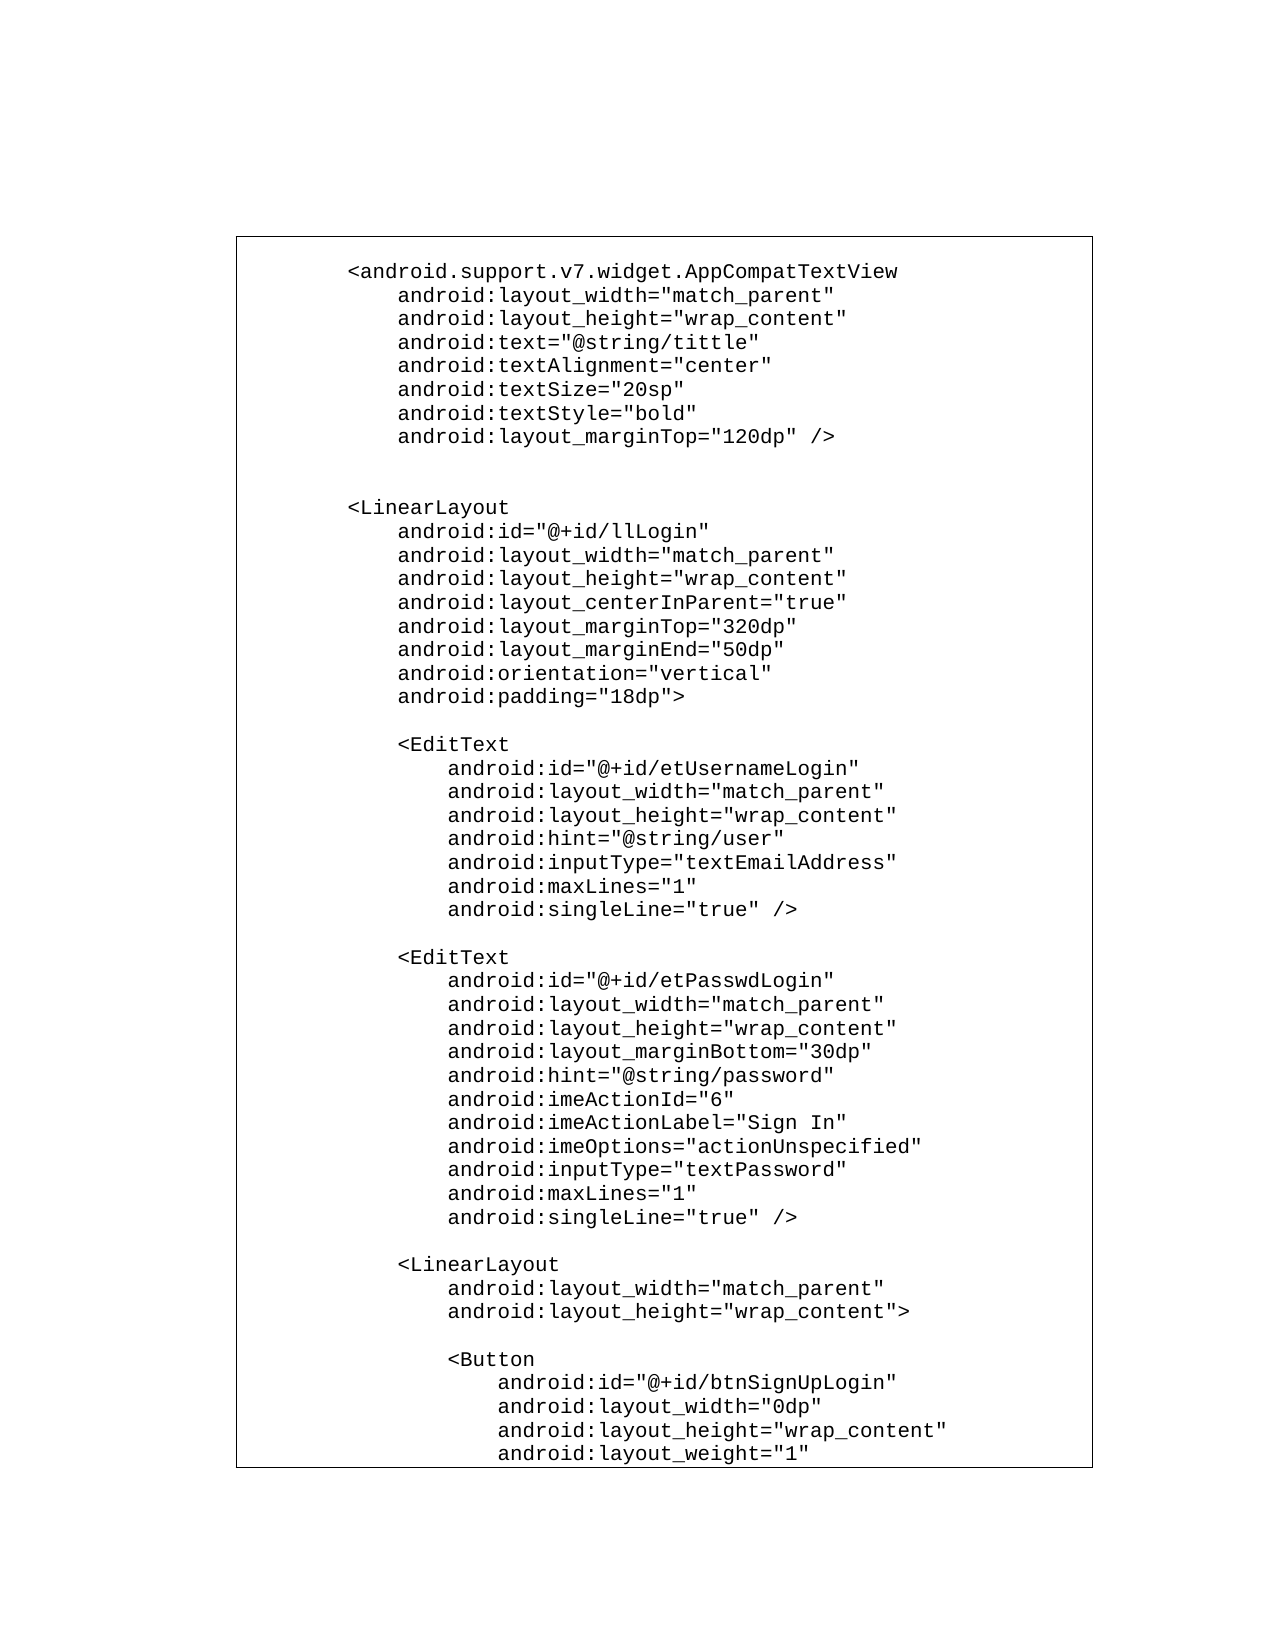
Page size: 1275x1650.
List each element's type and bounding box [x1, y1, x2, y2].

table_header [237, 237, 1092, 1467]
